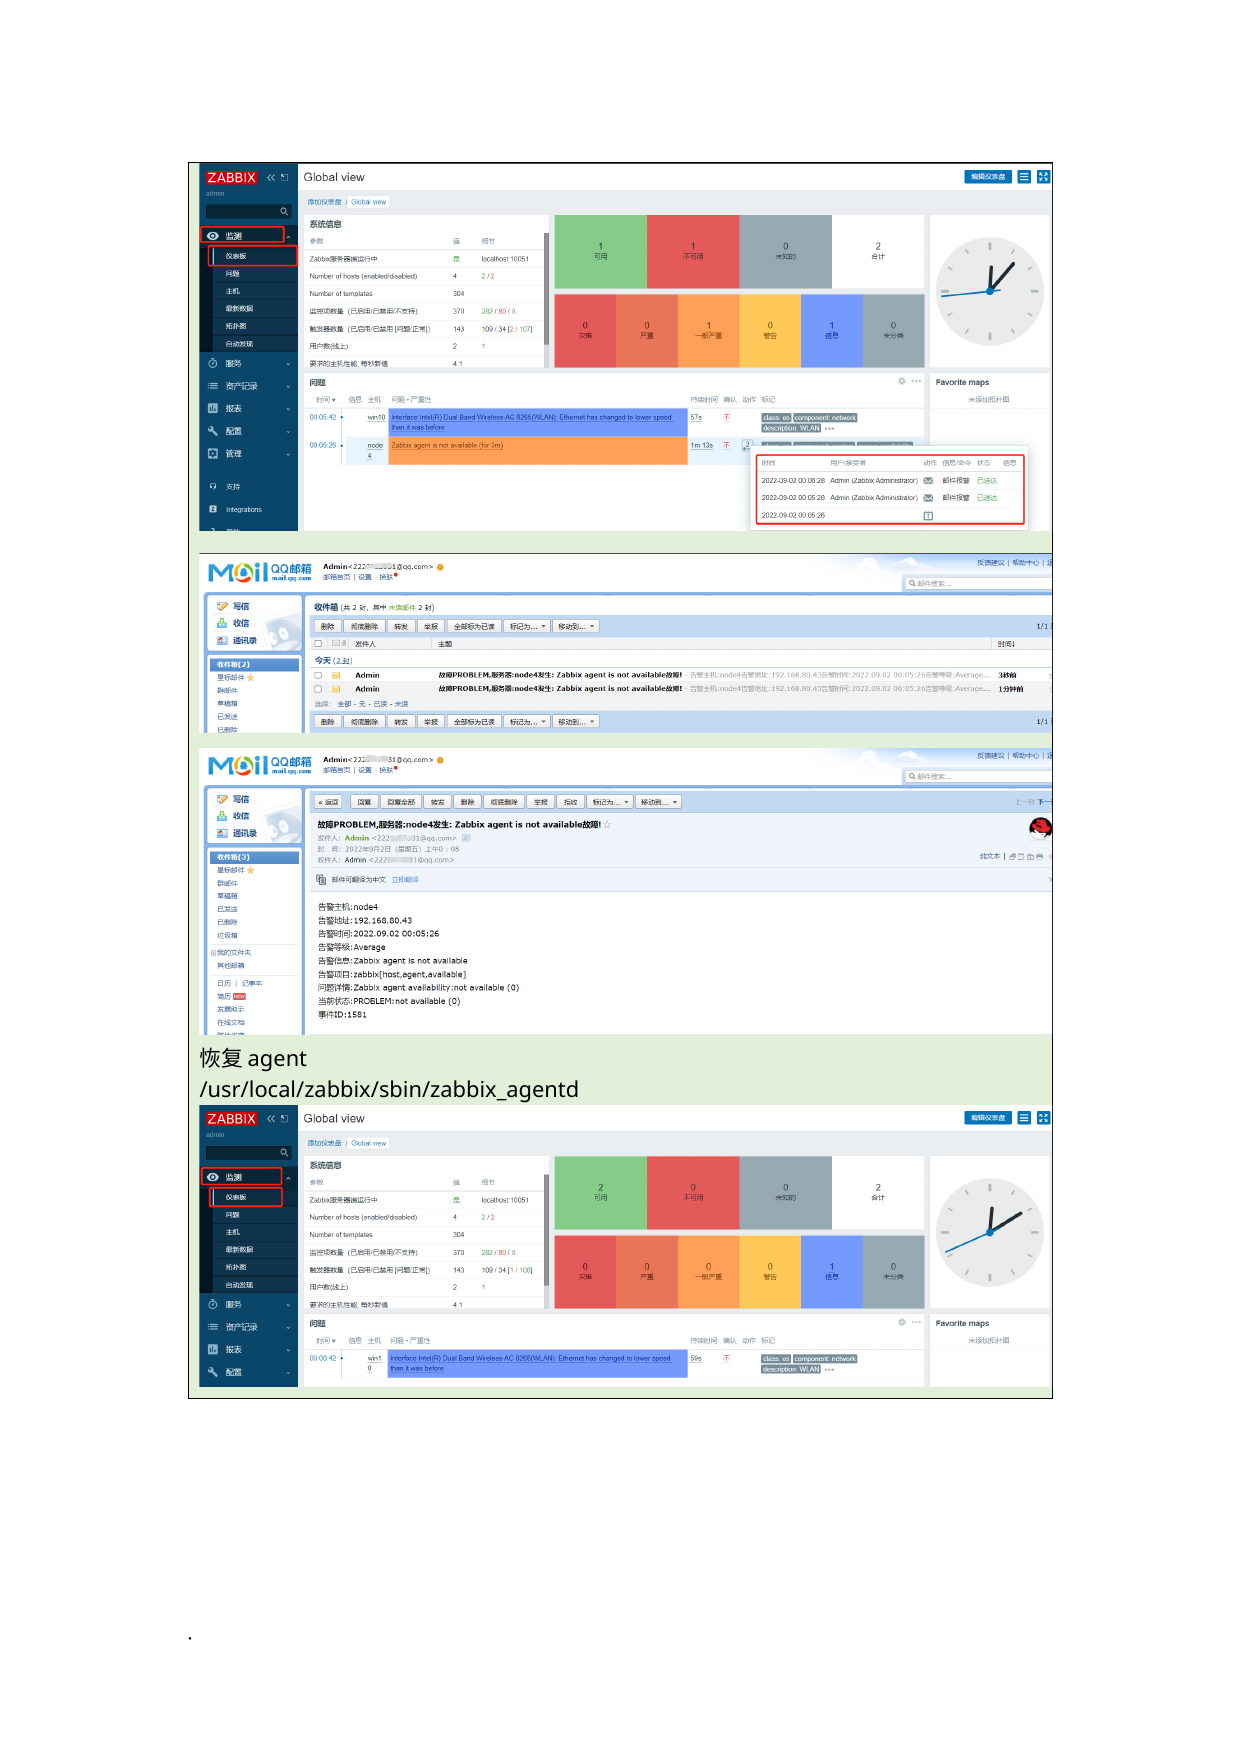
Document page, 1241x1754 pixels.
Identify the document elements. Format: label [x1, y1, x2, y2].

picture [199, 748, 1053, 1035]
picture [199, 1105, 1053, 1387]
table_header [189, 163, 1052, 1398]
picture [199, 553, 1053, 733]
picture [199, 163, 1053, 531]
